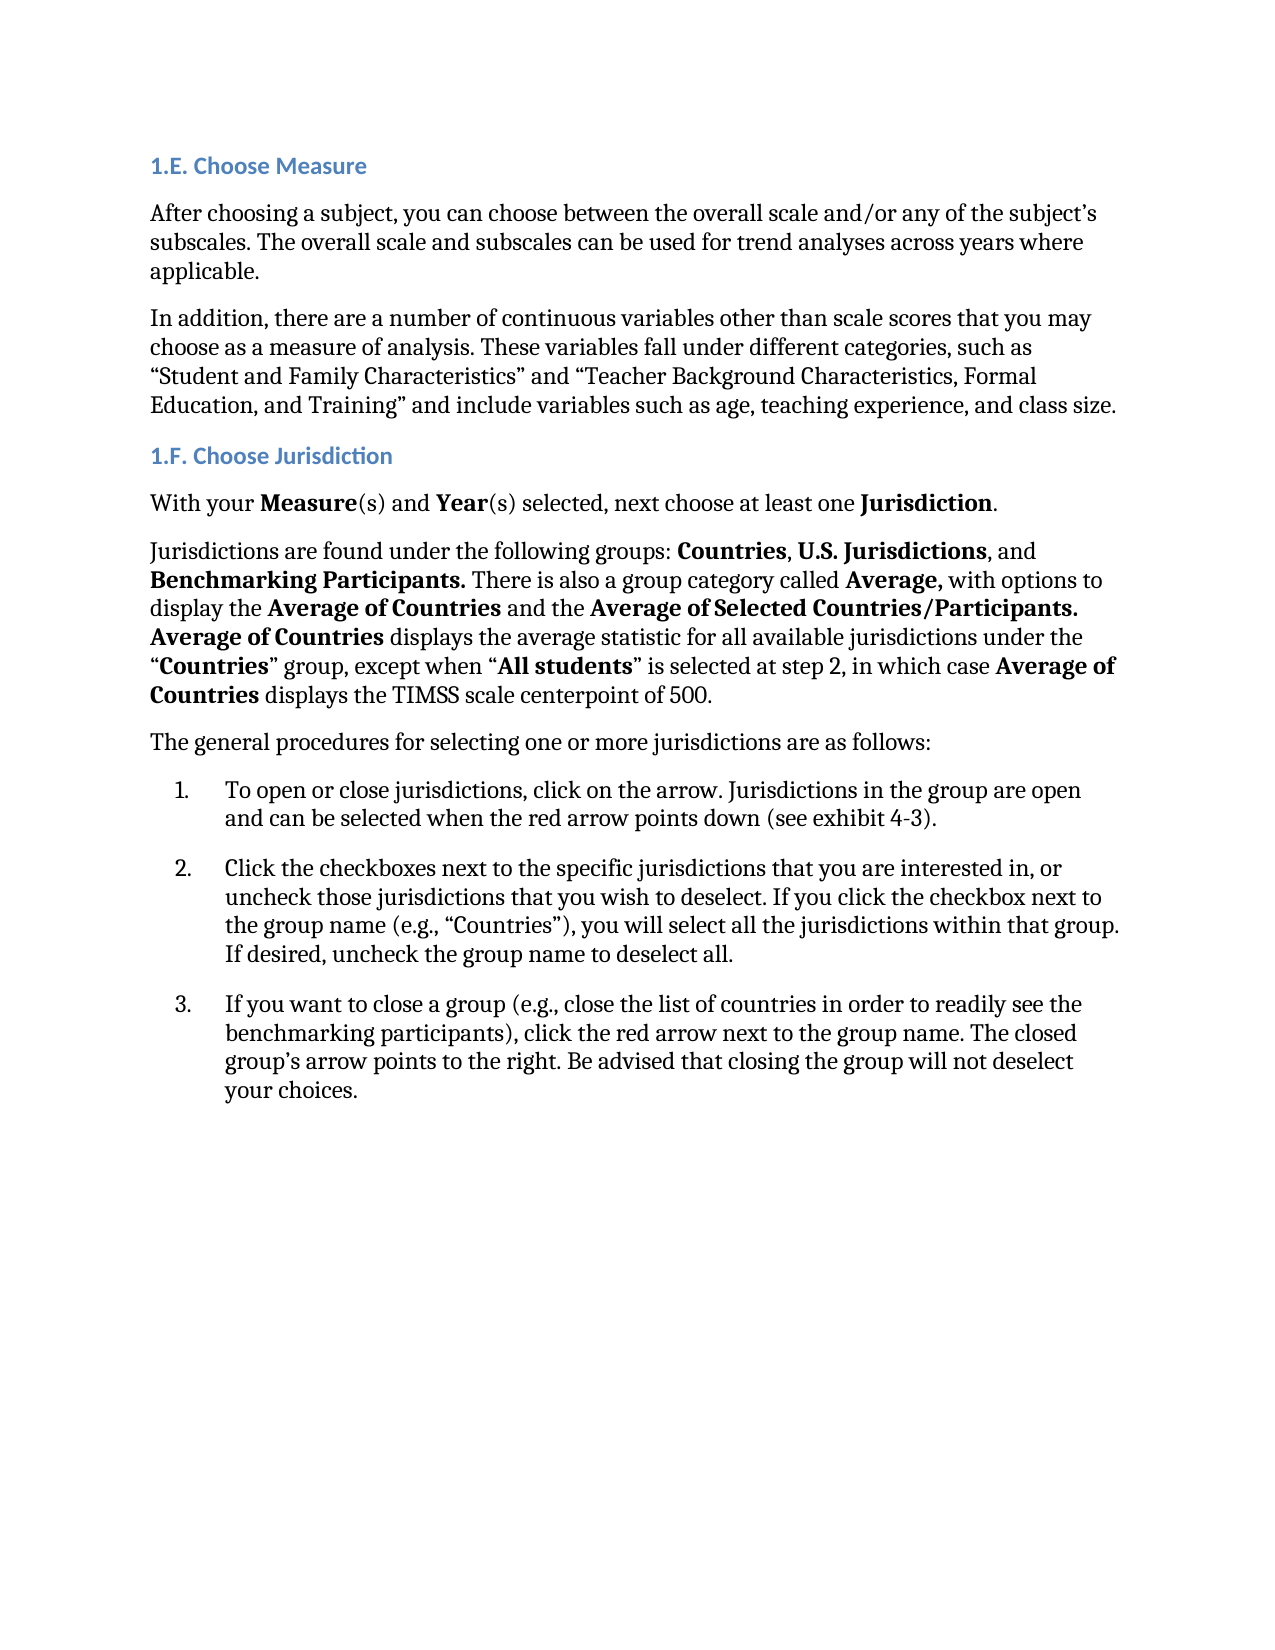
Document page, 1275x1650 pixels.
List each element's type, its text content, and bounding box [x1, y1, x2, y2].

text After choosing a subject, you can choose between the overall scale and/or any of the subject’s subscales. The overall scale and subscales can be used for trend analyses across years where applicable. [150, 199, 1125, 286]
text The general procedures for selecting one or more jurisdictions are as follows: [150, 728, 1125, 757]
list Click the checkboxes next to the specific jurisdictions that you are interested in, or uncheck those jurisdictions that you wish to deselect. If you click the checkbox next to the group name (e.g., “Countries”), you will select all the jurisdictions within that group. If desired, uncheck the group name to deselect all. [175, 854, 1125, 969]
text Jurisdictions are found under the following groups: Countries, U.S. Jurisdictions, and Benchmarking Participants. There is also a group category called Average, with options to display the Average of Countries and the Average of Selected Countries/Participants. Average of Countries displays the average statistic for all available jurisdictions under the “Countries” group, except when “All students” is selected at step 2, in which case Average of Countries displays the TIMSS scale centerpoint of 500. [150, 537, 1125, 709]
list To open or close jurisdictions, click on the arrow. Jurisdictions in the group are open and can be selected when the red arrow points down (see exhibit 4-3). [175, 776, 1125, 833]
subtitle 1.E. Choose Measure [150, 150, 1125, 181]
list If you want to close a group (e.g., close the list of countries in order to readily see the benchmarking participants), click the red arrow next to the group name. The closed group’s arrow points to the right. Be advised that closing the group will not deselect your choices. [175, 990, 1125, 1105]
text In addition, there are a number of continuous variables other than scale scores that you may choose as a measure of analysis. These variables fall under different categories, such as “Student and Family Characteristics” and “Teacher Background Characteristics, Formal Education, and Training” and include variables such as age, teaching experience, and class size. [150, 304, 1125, 419]
subtitle 1.F. Choose Jurisdiction [150, 440, 1125, 471]
text With your Measure(s) and Year(s) selected, next choose at least one Jurisdiction. [150, 489, 1125, 518]
